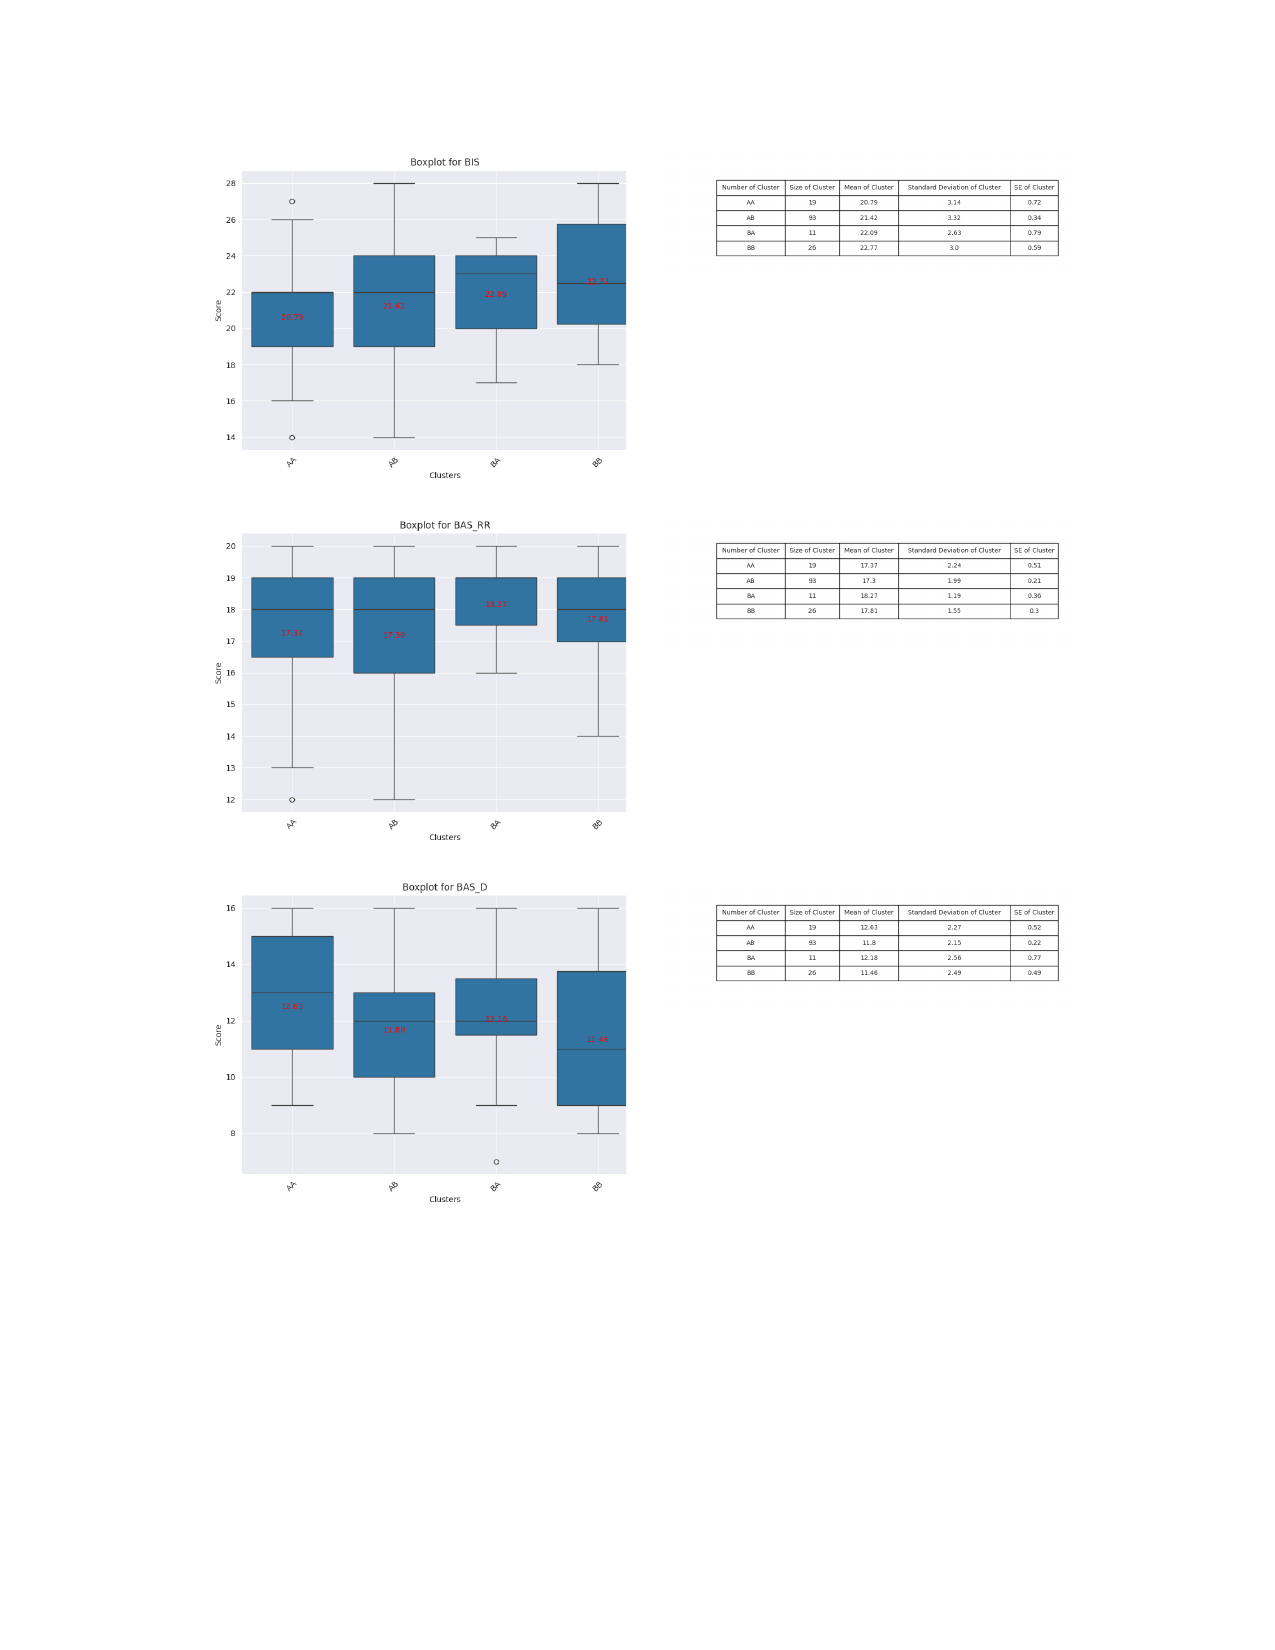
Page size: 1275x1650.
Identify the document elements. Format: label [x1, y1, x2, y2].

table_header [626, 512, 1076, 874]
picture [206, 512, 627, 850]
table_header [176, 512, 626, 874]
table_header [176, 874, 626, 1237]
picture [656, 150, 1077, 285]
picture [206, 150, 627, 488]
table_header [626, 874, 1076, 1237]
picture [206, 874, 627, 1212]
picture [656, 512, 1077, 648]
table_header [176, 150, 626, 512]
table_header [626, 150, 1076, 512]
picture [656, 874, 1077, 1010]
